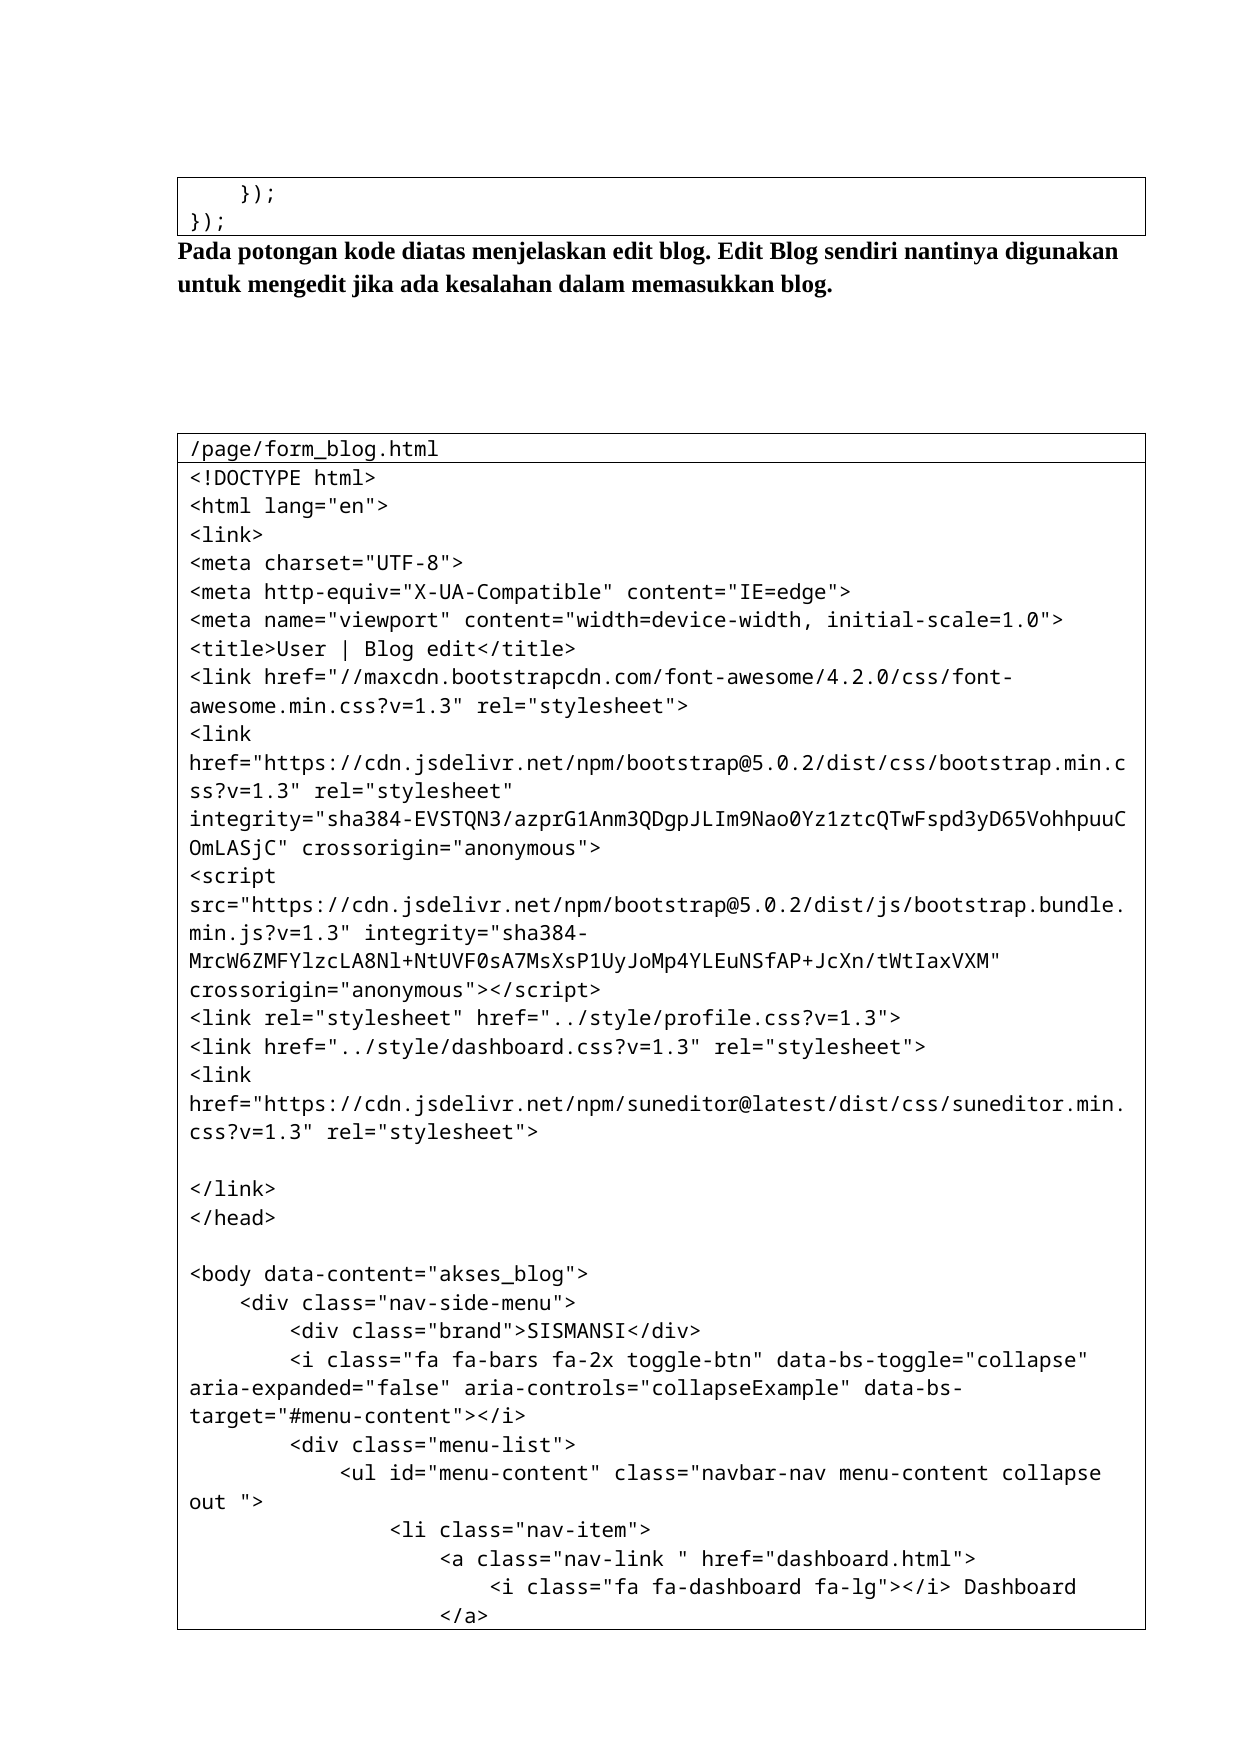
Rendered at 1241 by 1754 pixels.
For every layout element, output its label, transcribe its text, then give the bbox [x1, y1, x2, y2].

table_header /page/form_blog.html [178, 434, 1145, 462]
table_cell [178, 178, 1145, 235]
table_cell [178, 463, 1145, 1629]
text Pada potongan kode diatas menjelaskan edit blog. Edit Blog sendiri nantinya digunakan untuk mengedit jika ada kesalahan dalam memasukkan blog. [177, 236, 1122, 298]
